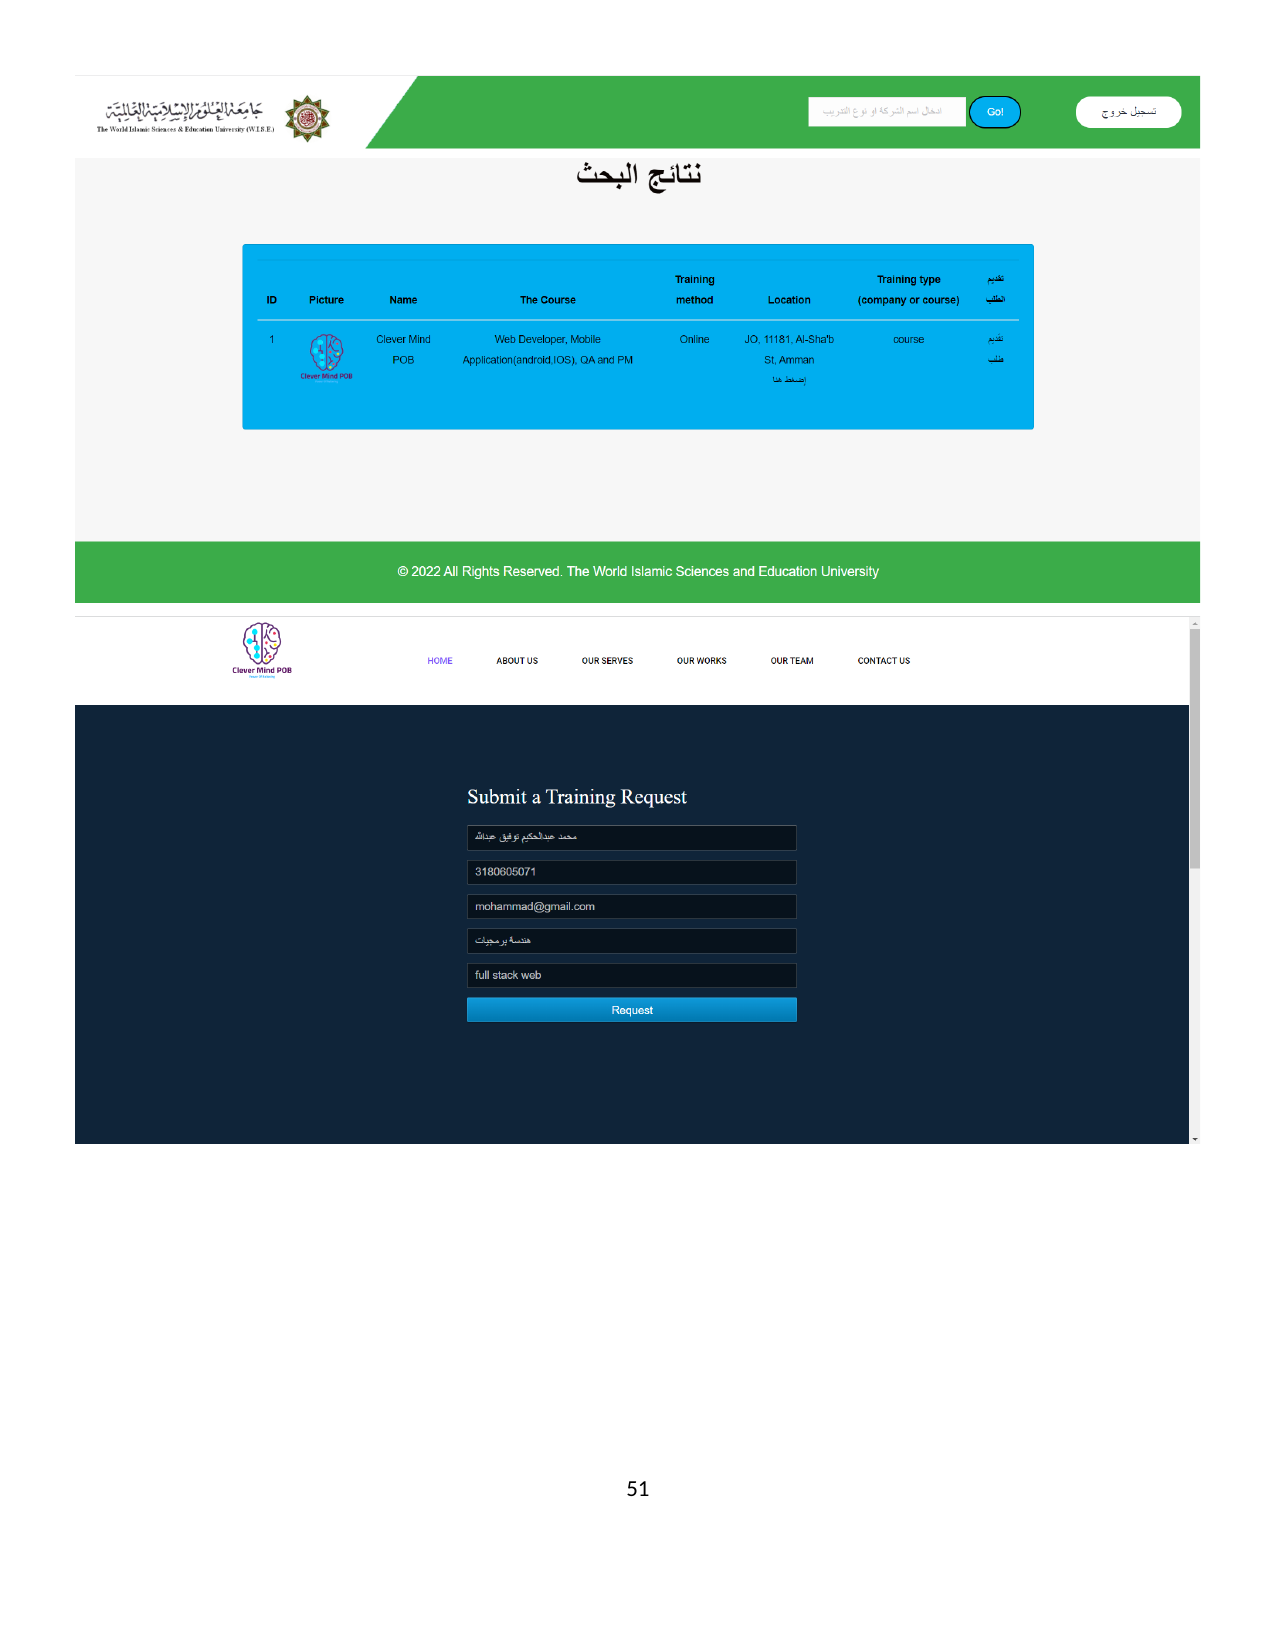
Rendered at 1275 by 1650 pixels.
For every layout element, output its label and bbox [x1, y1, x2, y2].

picture [75, 75, 1200, 603]
picture [75, 616, 1200, 1144]
